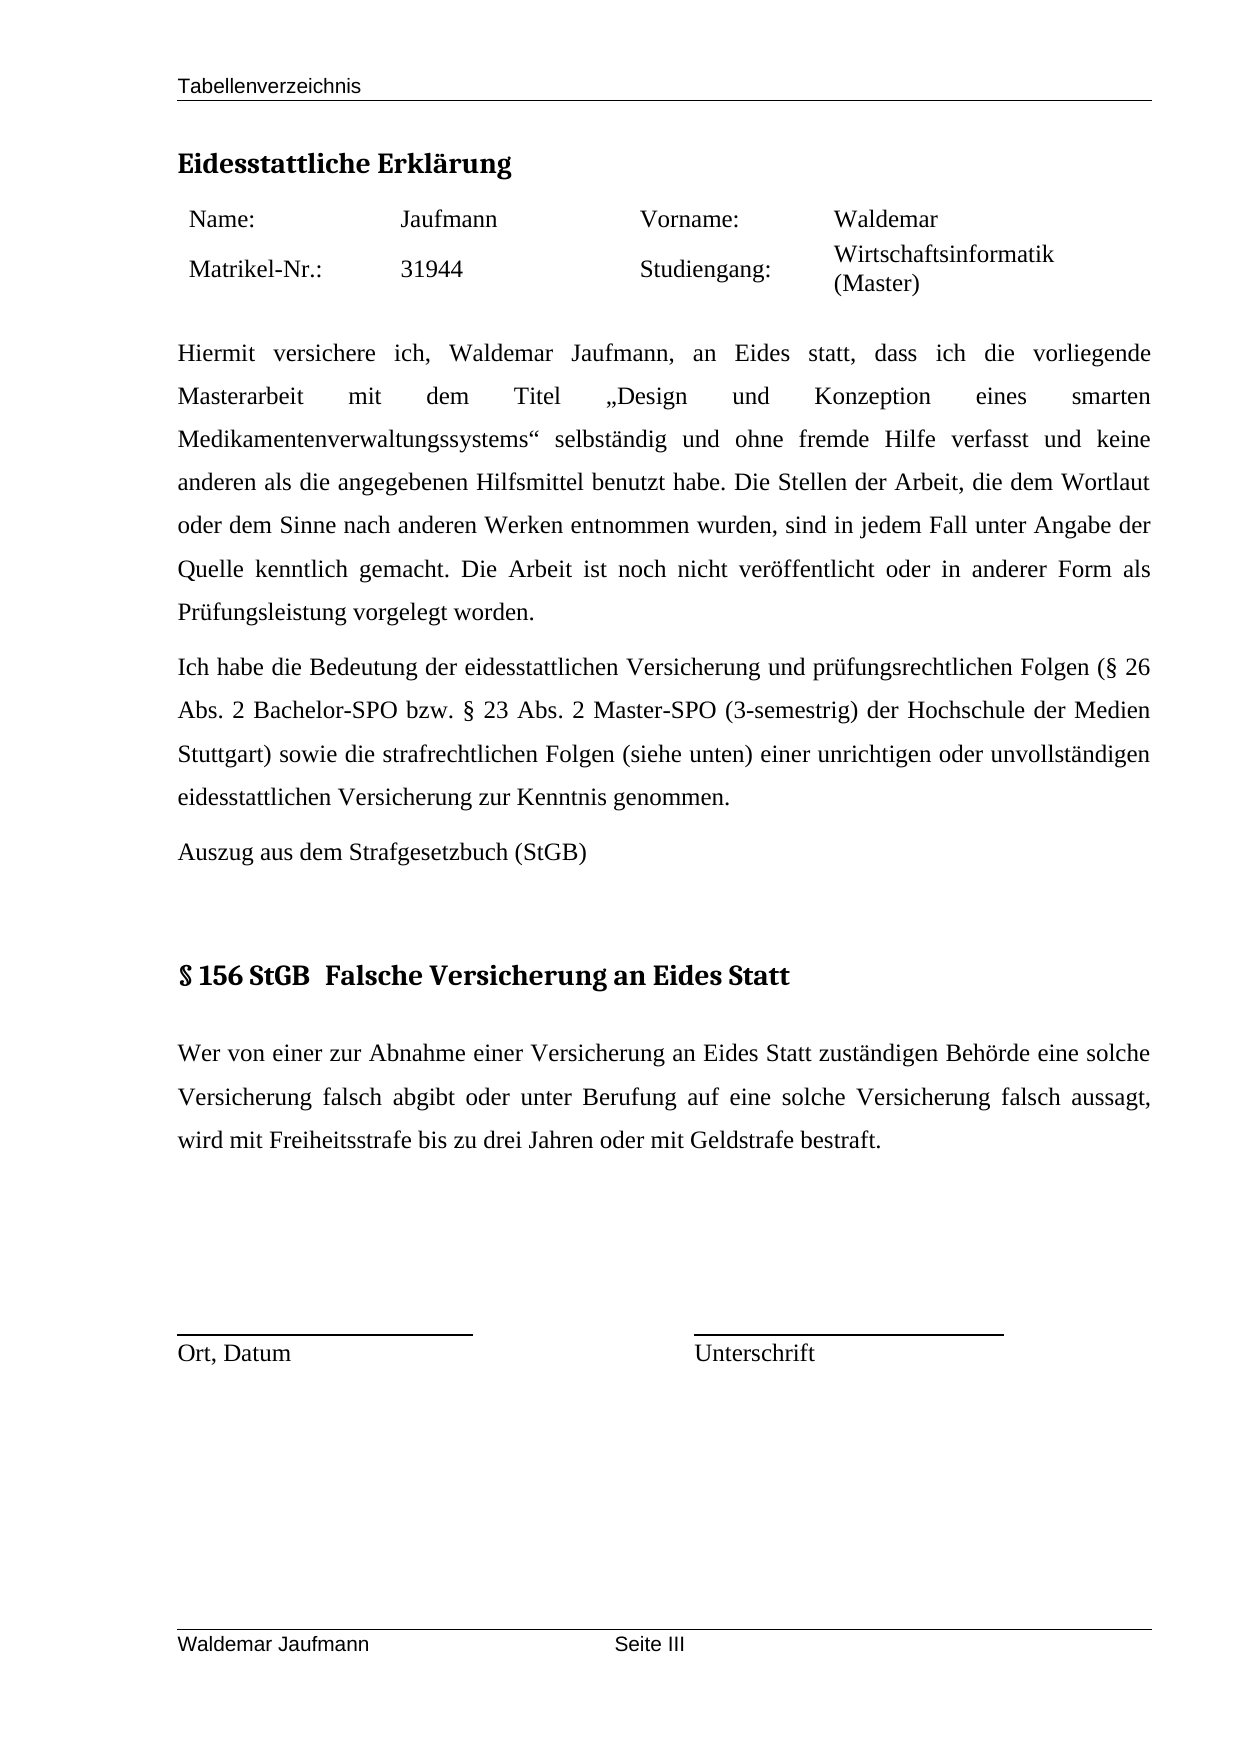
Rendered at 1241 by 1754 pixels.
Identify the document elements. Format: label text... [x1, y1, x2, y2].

table_header Name: [177, 198, 389, 239]
text Auszug aus dem Strafgesetzbuch (StGB) [177, 837, 1152, 866]
text Ich habe die Bedeutung der eidesstattlichen Versicherung und prüfungsrechtlichen Folgen (§ 26 Abs. 2 Bachelor-SPO bzw. § 23 Abs. 2 Master-SPO (3-semestrig) der Hochschule der Medien Stuttgart) sowie die strafrechtlichen Folgen (siehe unten) einer unrichtigen oder unvollständigen eidesstattlichen Versicherung zur Kenntnis genommen. [177, 652, 1152, 811]
subtitle Eidesstattliche Erklärung [177, 148, 1152, 181]
text Hiermit versichere ich, Waldemar Jaufmann, an Eides statt, dass ich die vorliegende Masterarbeit mit dem Titel „Design und Konzeption eines smarten Medikamentenverwaltungssystems“ selbständig und ohne fremde Hilfe verfasst und keine anderen als die angegebenen Hilfsmittel benutzt habe. Die Stellen der Arbeit, die dem Wortlaut oder dem Sinne nach anderen Werken entnommen wurden, sind in jedem Fall unter Angabe der Quelle kenntlich gemacht. Die Arbeit ist noch nicht veröffentlicht oder in anderer Form als Prüfungsleistung vorgelegt worden. [177, 338, 1152, 626]
table_cell Studiengang: [628, 239, 822, 297]
table_cell 31944 [389, 239, 628, 297]
table_header Jaufmann [389, 198, 628, 239]
text Wer von einer zur Abnahme einer Versicherung an Eides Statt zuständigen Behörde eine solche Versicherung falsch abgibt oder unter Berufung auf eine solche Versicherung falsch aussagt, wird mit Freiheitsstrafe bis zu drei Jahren oder mit Geldstrafe bestraft. [177, 1038, 1152, 1153]
text Ort, Datum Unterschrift [177, 1338, 1152, 1367]
table_header Waldemar [823, 198, 1074, 239]
table_cell Matrikel-Nr.: [177, 239, 389, 297]
table_header Vorname: [628, 198, 822, 239]
table_cell Wirtschaftsinformatik (Master) [823, 239, 1074, 297]
subtitle § 156 StGB Falsche Versicherung an Eides Statt [177, 959, 1152, 993]
